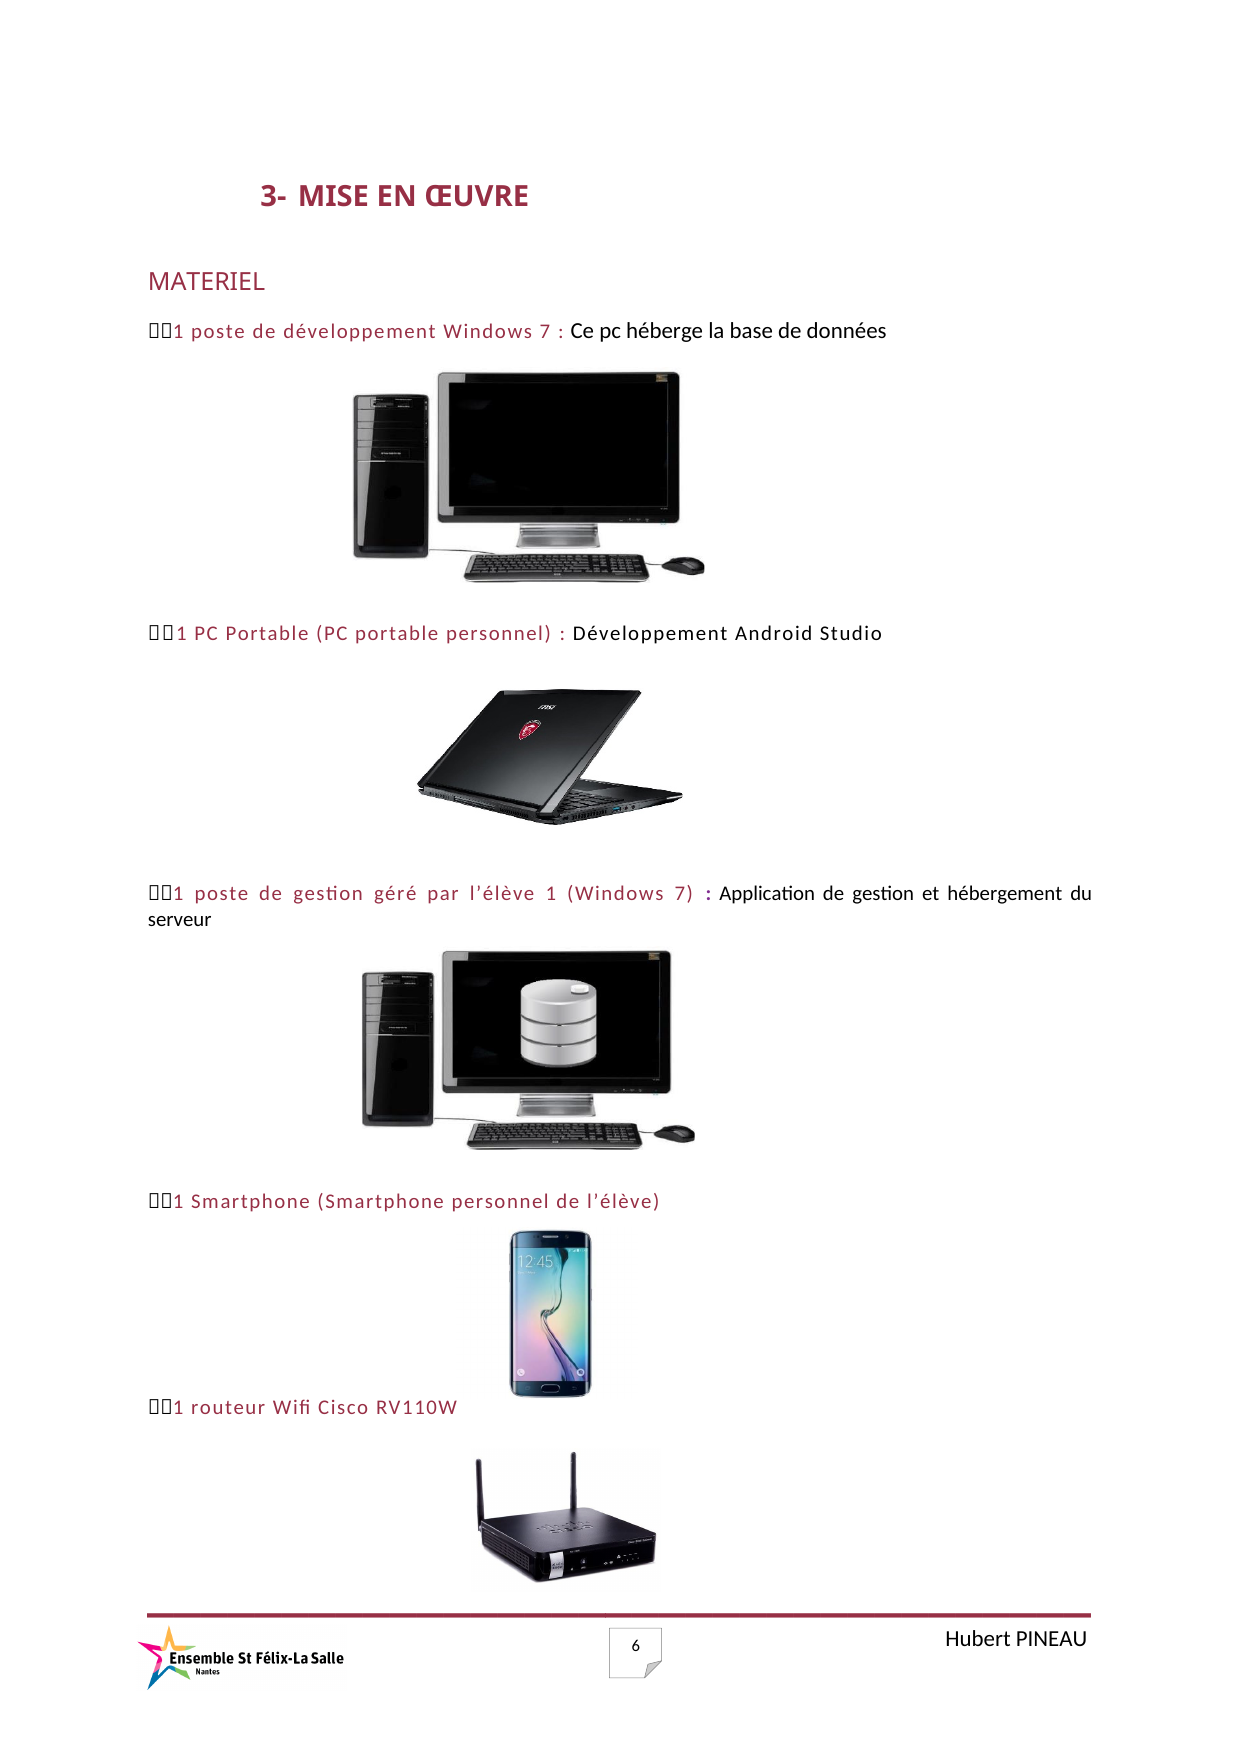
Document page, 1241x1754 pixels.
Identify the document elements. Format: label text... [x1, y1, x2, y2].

picture [414, 649, 685, 868]
text 1 poste de développement Windows 7 : Ce pc héberge la base de données [148, 317, 1093, 345]
text 1 Smartphone (Smartphone personnel de l’élève) [148, 1186, 1093, 1214]
subtitle 1 PC Portable (PC portable personnel) : Développement Android Studio [148, 618, 1093, 646]
text 1 routeur Wifi Cisco RV110W [148, 1392, 1093, 1421]
text 1 poste de gestion géré par l’élève 1 (Windows 7) : Application de gestion et hébergement du serveur [148, 878, 1093, 932]
subtitle MISE EN ŒUVRE [260, 176, 1093, 215]
subtitle MATERIEL [148, 263, 1093, 297]
picture [136, 1624, 347, 1691]
